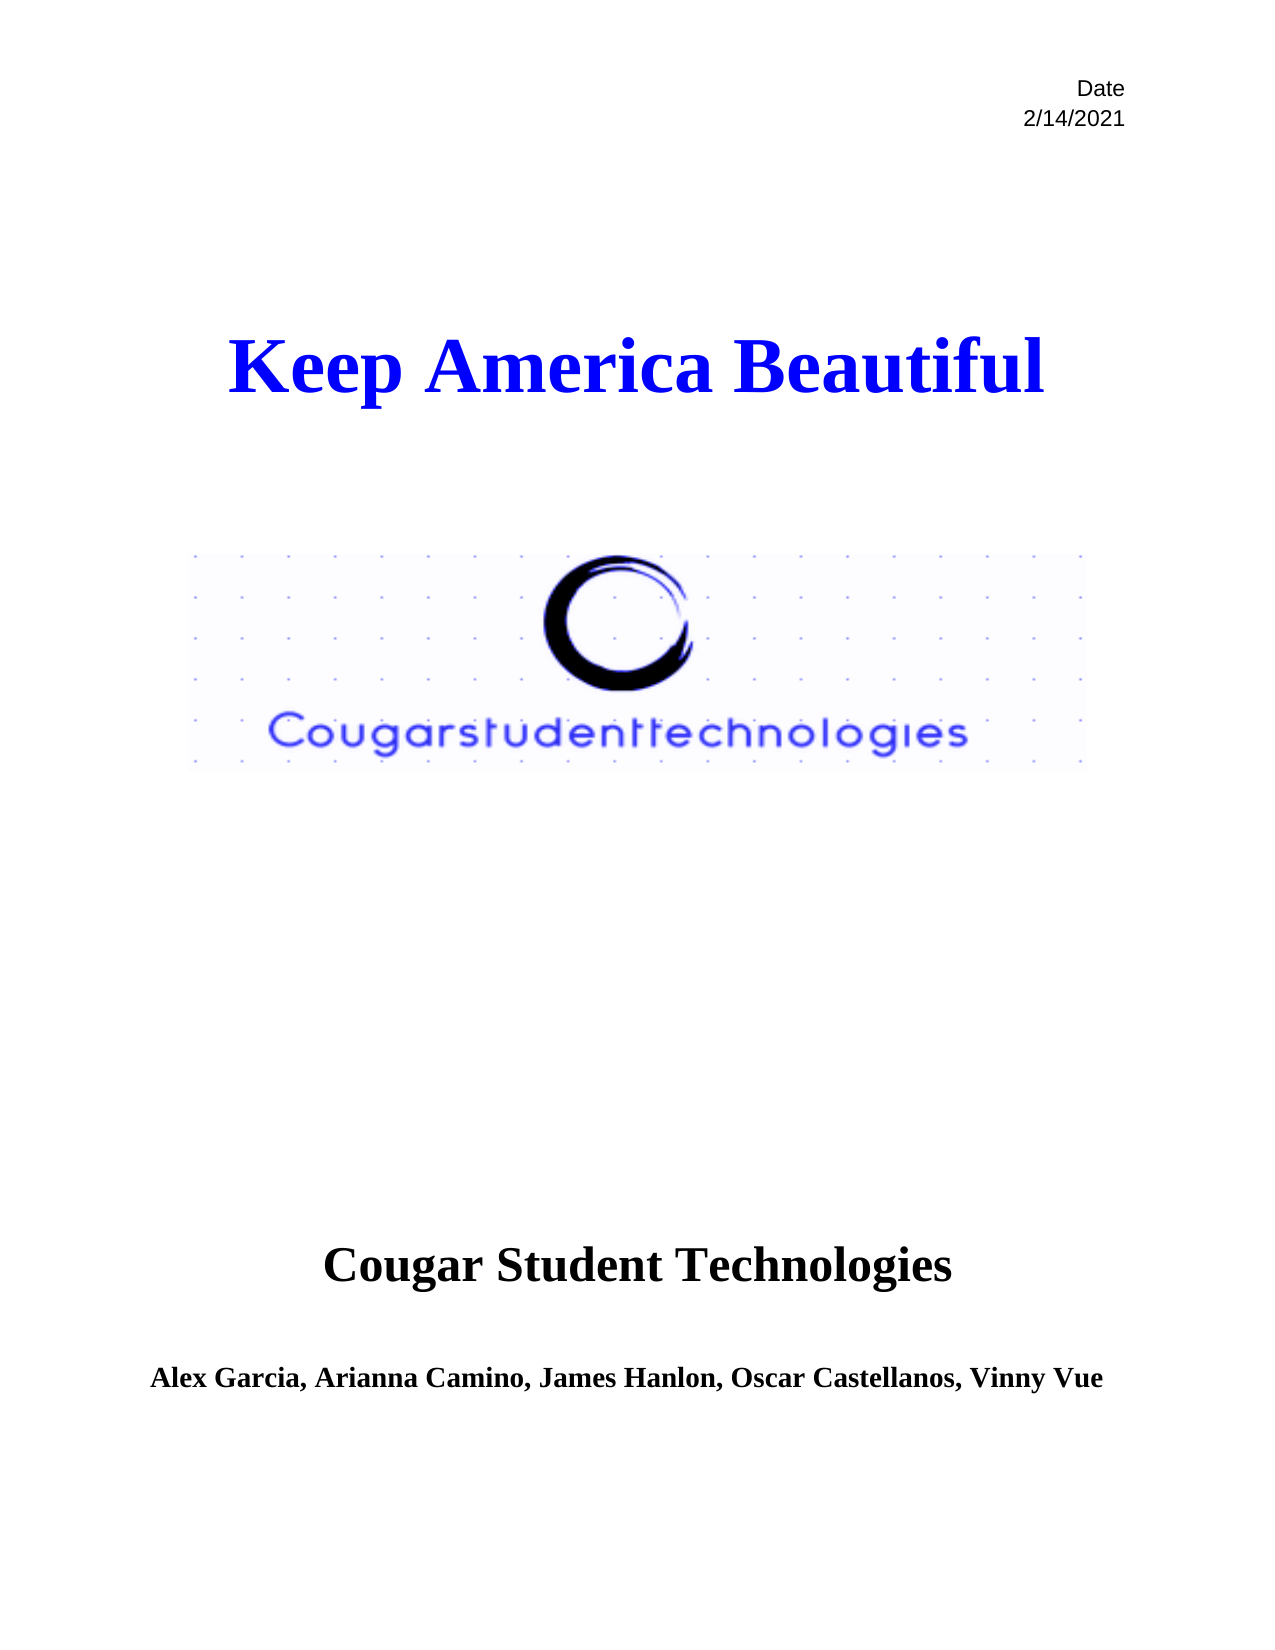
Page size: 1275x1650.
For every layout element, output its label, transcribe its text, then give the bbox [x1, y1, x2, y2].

text Cougar Student Technologies [150, 1235, 1125, 1292]
text Keep America Beautiful [150, 318, 1125, 409]
picture [188, 554, 1087, 771]
text Alex Garcia, Arianna Camino, James Hanlon, Oscar Castellanos, Vinny Vue [150, 1361, 1125, 1394]
